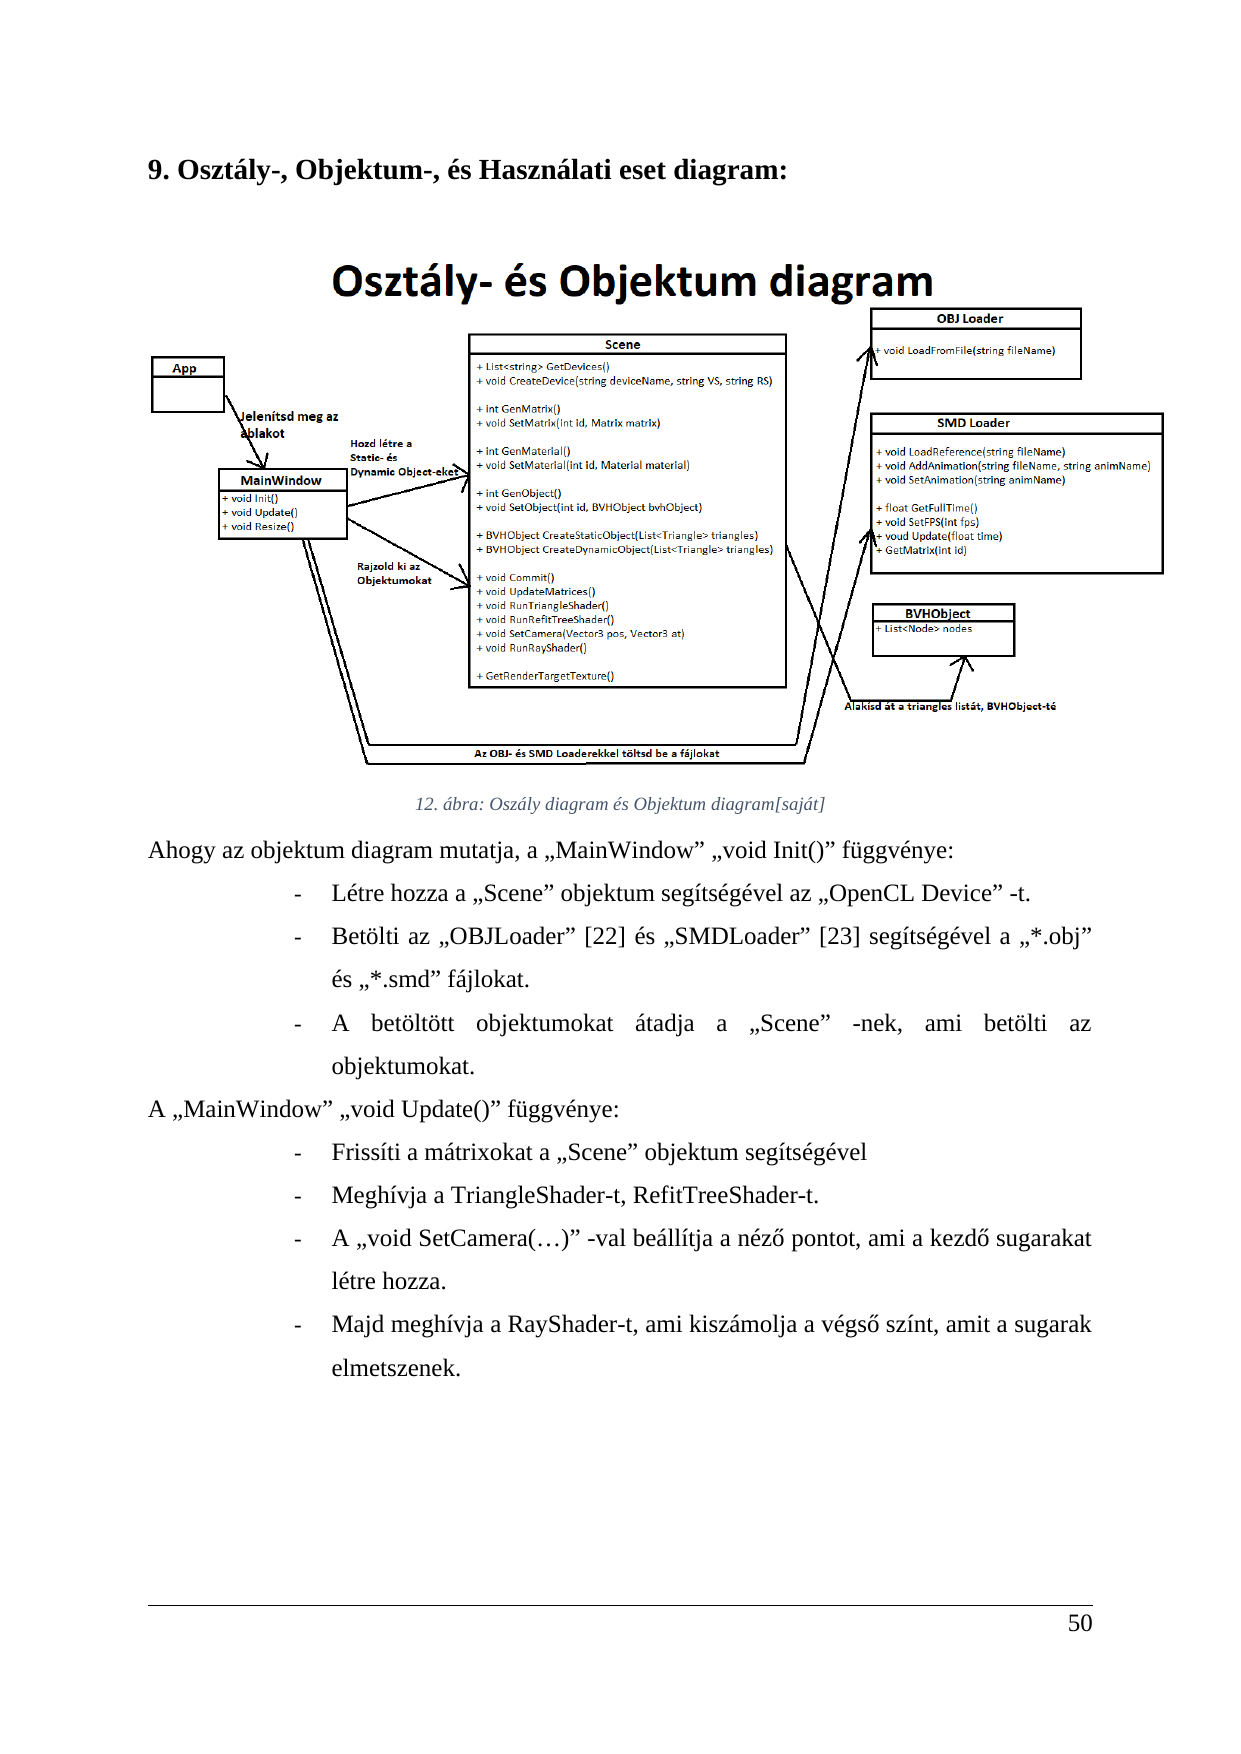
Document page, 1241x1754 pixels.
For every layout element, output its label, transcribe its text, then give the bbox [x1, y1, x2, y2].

list Majd meghívja a RayShader-t, ami kiszámolja a végső színt, amit a sugarak elmetszenek. [294, 1309, 1093, 1381]
subtitle 9. Osztály-, Objektum-, és Használati eset diagram: [148, 152, 1093, 185]
list Létre hozza a „Scene” objektum segítségével az „OpenCL Device” -t. [294, 878, 1093, 907]
list A „void SetCamera(…)” -val beállítja a néző pontot, ami a kezdő sugarakat létre hozza. [294, 1223, 1093, 1295]
text 12. ábra: Oszály diagram és Objektum diagram[saját] [148, 793, 1093, 814]
list Betölti az „OBJLoader” [22] és „SMDLoader” [23] segítségével a „*.obj” és „*.smd” fájlokat. [294, 921, 1093, 993]
list Frissíti a mátrixokat a „Scene” objektum segítségével [294, 1137, 1093, 1166]
picture [147, 245, 1168, 779]
text Ahogy az objektum diagram mutatja, a „MainWindow” „void Init()” függvénye: [148, 835, 1093, 864]
list Meghívja a TriangleShader-t, RefitTreeShader-t. [294, 1180, 1093, 1209]
list A betöltött objektumokat átadja a „Scene” -nek, ami betölti az objektumokat. [294, 1008, 1093, 1079]
text A „MainWindow” „void Update()” függvénye: [148, 1094, 1093, 1123]
